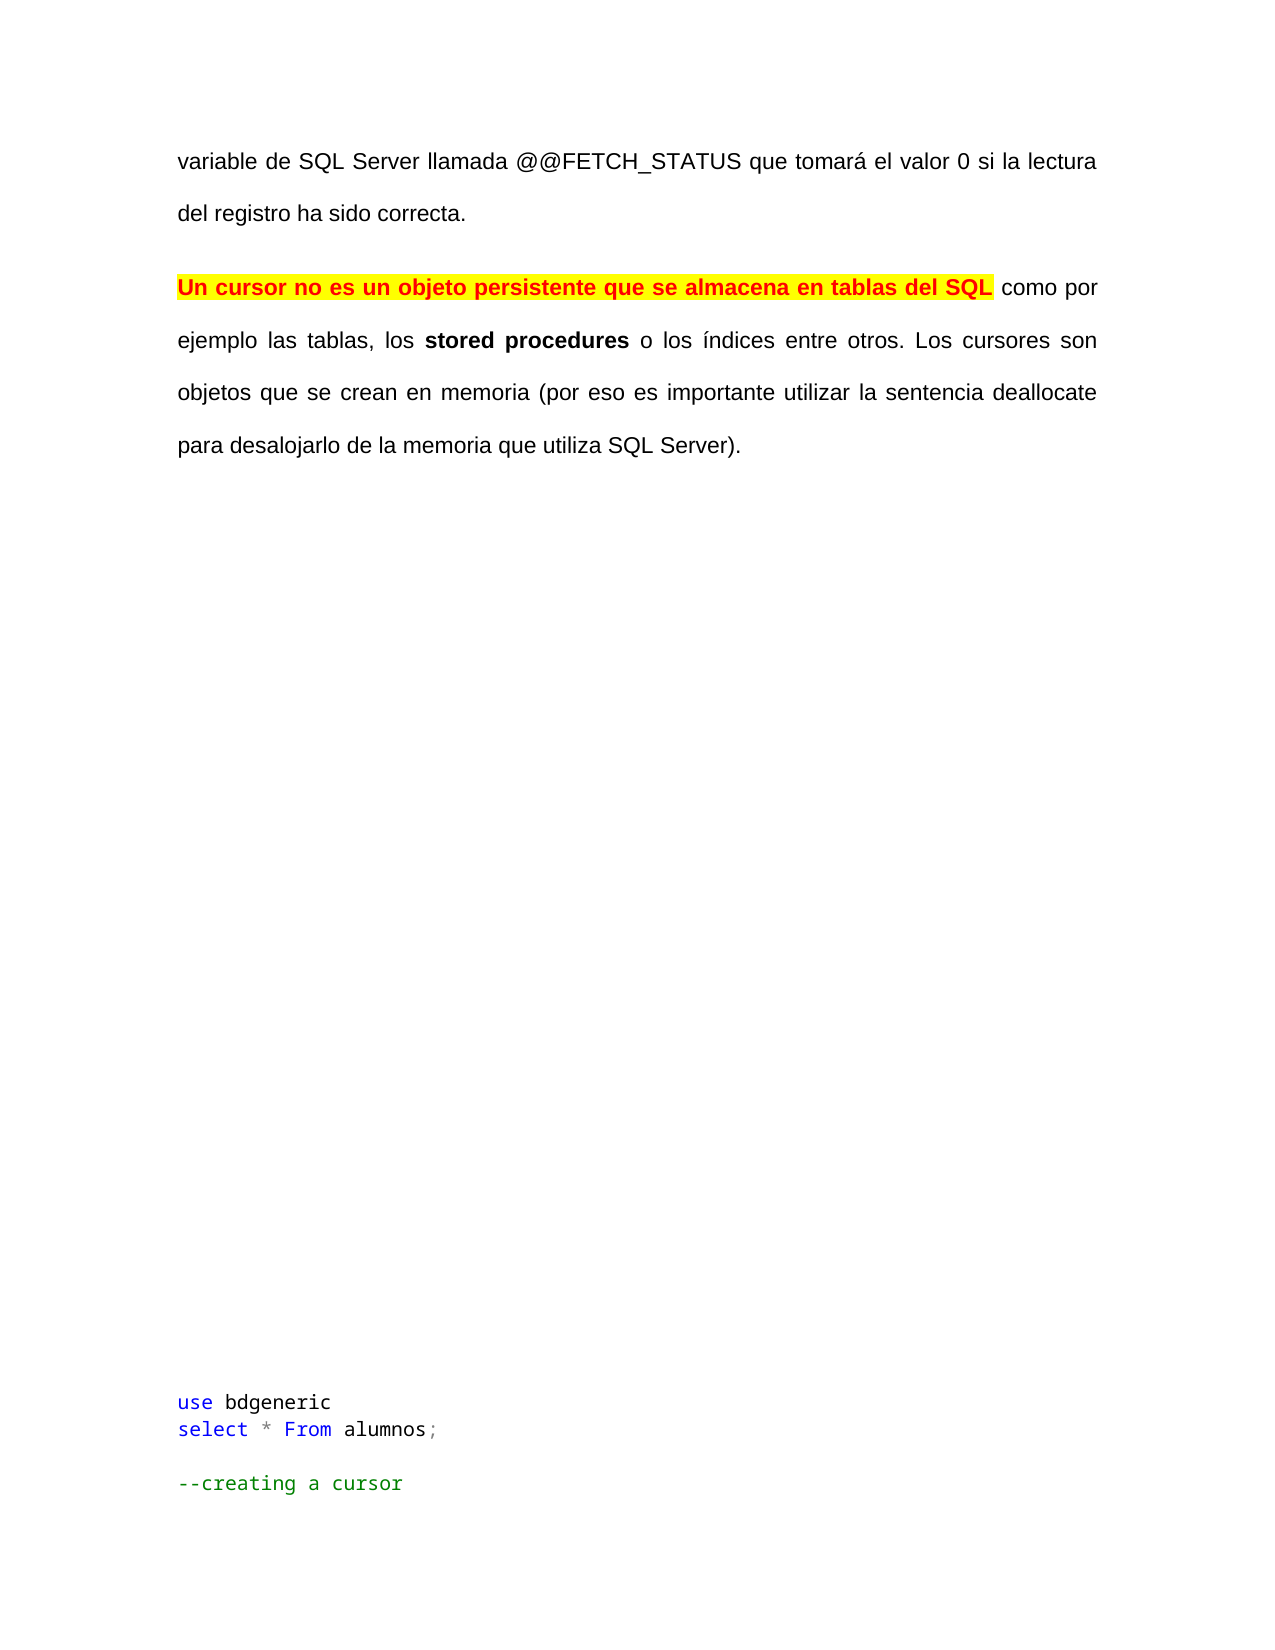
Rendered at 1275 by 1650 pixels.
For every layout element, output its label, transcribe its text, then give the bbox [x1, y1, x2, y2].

text --creating a cursor [177, 1469, 1098, 1496]
text Un cursor no es un objeto persistente que se almacena en tablas del SQL como por ejemplo las tablas, los stored procedures o los índices entre otros. Los cursores son objetos que se crean en memoria (por eso es importante utilizar la sentencia deallocate para desalojarlo de la memoria que utiliza SQL Server). [177, 274, 1098, 458]
text use bdgeneric [177, 1388, 1098, 1415]
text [177, 148, 1098, 227]
text select * From alumnos; [177, 1415, 1098, 1442]
